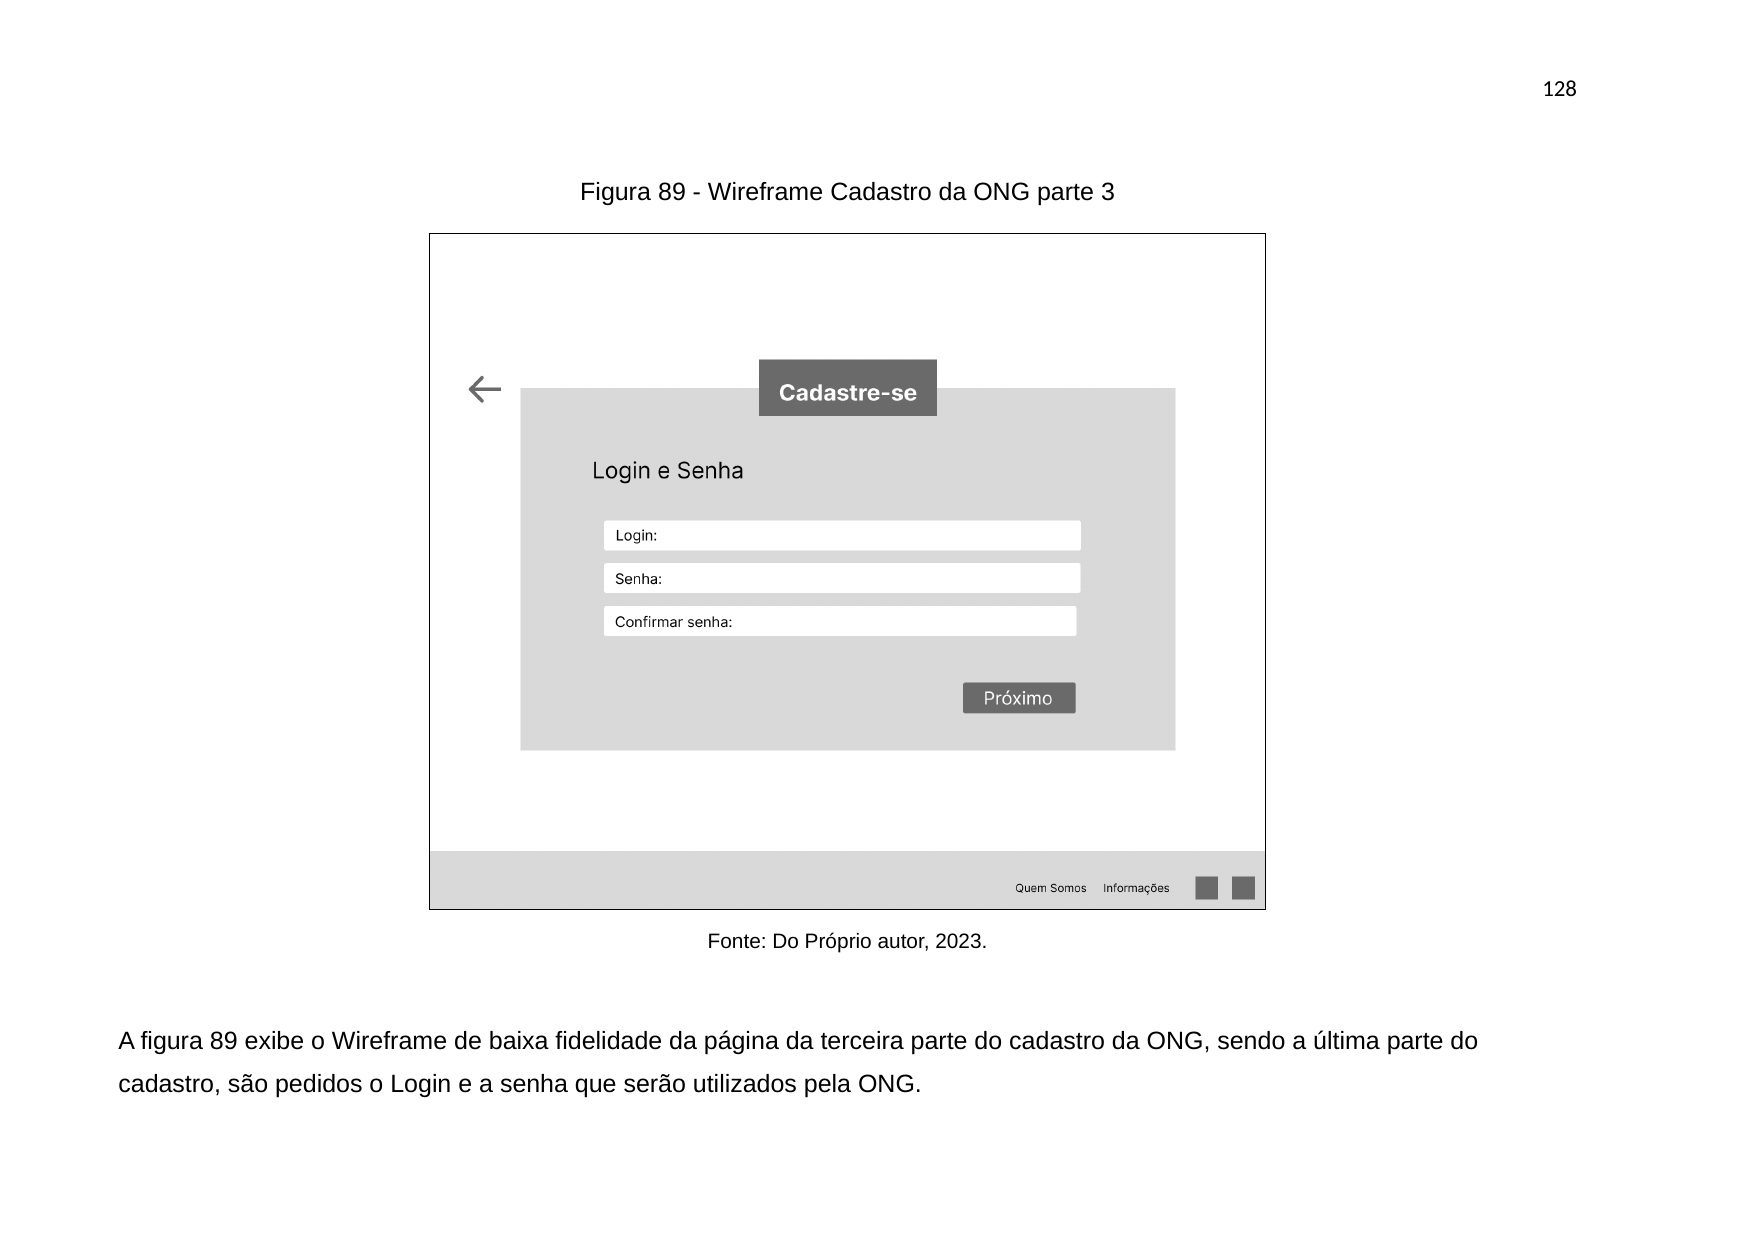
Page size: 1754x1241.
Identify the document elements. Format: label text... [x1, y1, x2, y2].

text Fonte: Do Próprio autor, 2023. [118, 929, 1577, 953]
text A figura 89 exibe o Wireframe de baixa fidelidade da página da terceira parte do cadastro da ONG, sendo a última parte do cadastro, são pedidos o Login e a senha que serão utilizados pela ONG. [118, 1026, 1577, 1097]
text Figura 89 - Wireframe Cadastro da ONG parte 3 [118, 177, 1577, 206]
picture [430, 234, 1265, 909]
